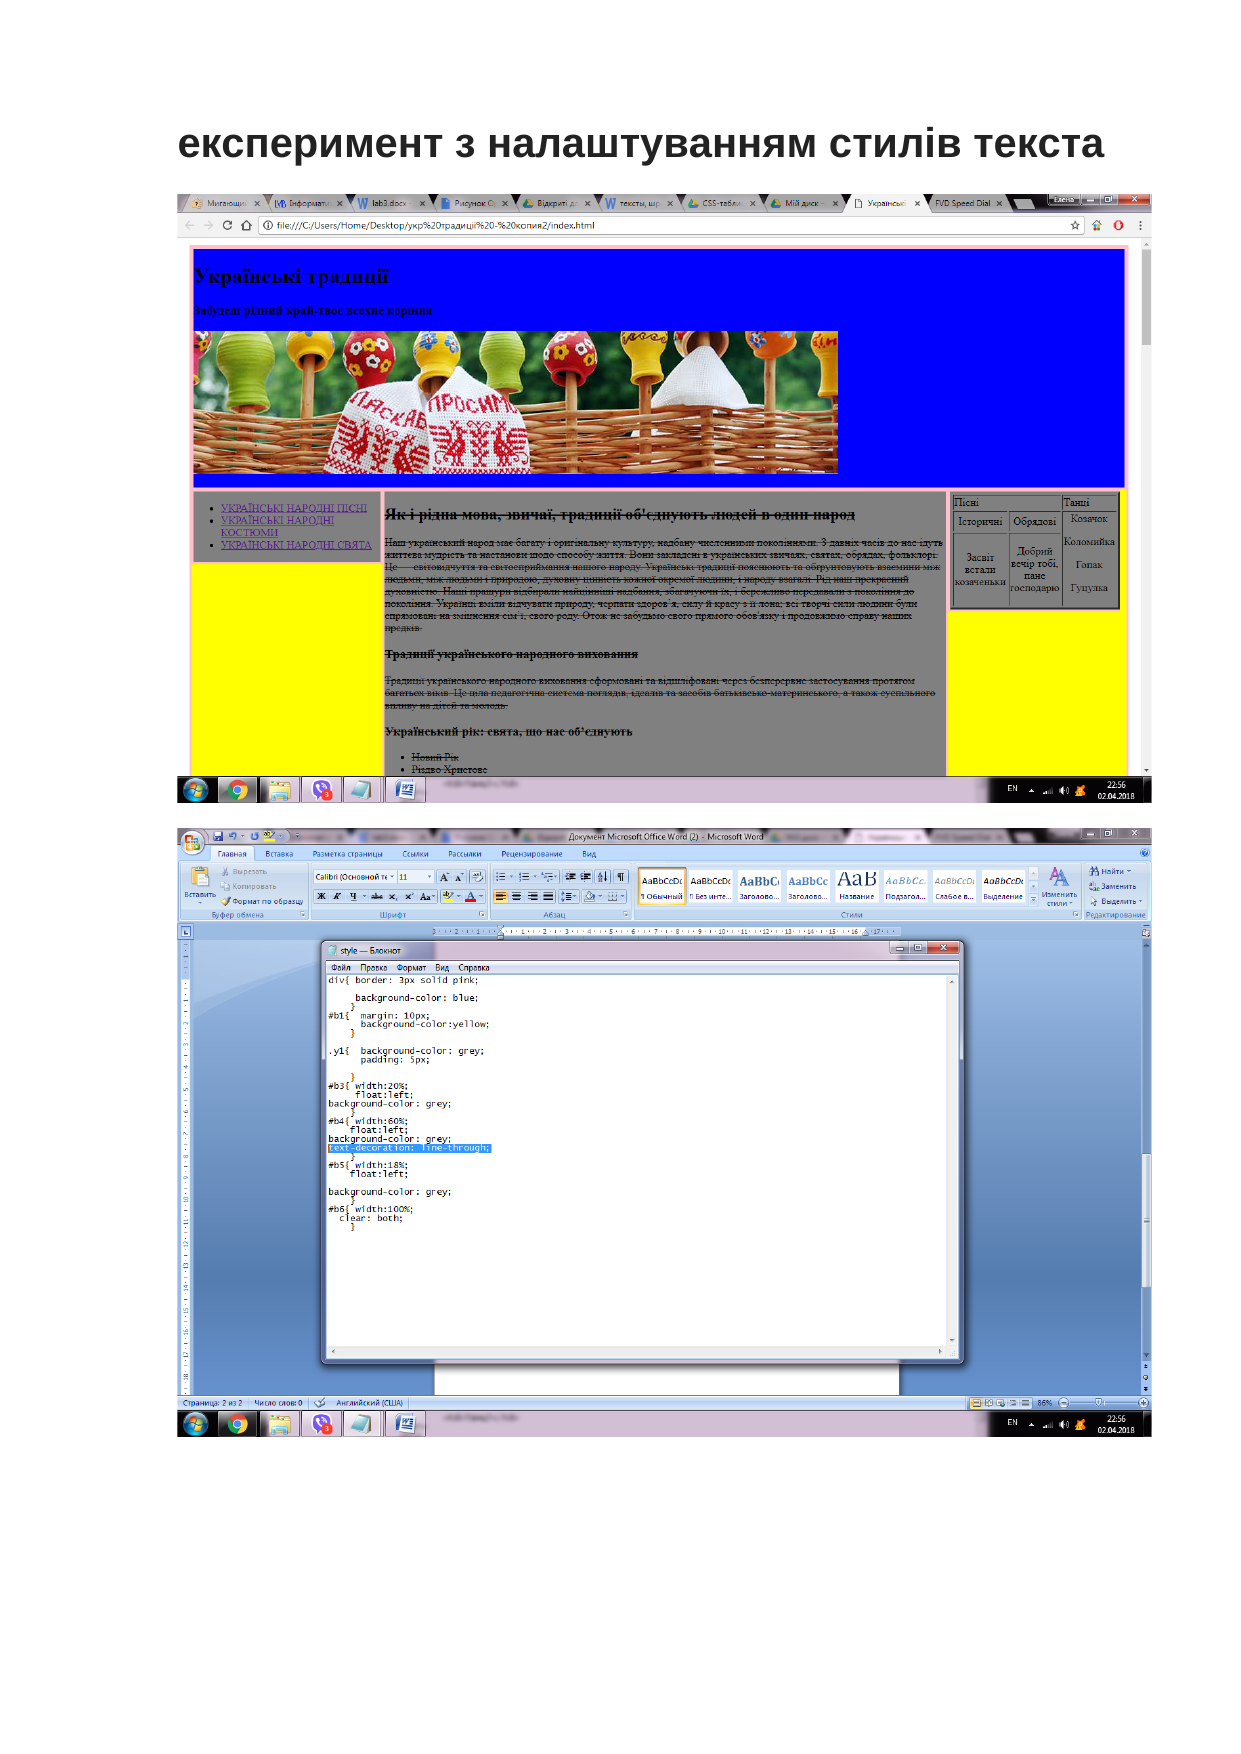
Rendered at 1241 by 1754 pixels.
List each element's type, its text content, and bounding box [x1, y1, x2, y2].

picture [177, 828, 1152, 1437]
picture [177, 194, 1152, 803]
text експеримент з налаштуванням стилів текста [177, 118, 1152, 166]
